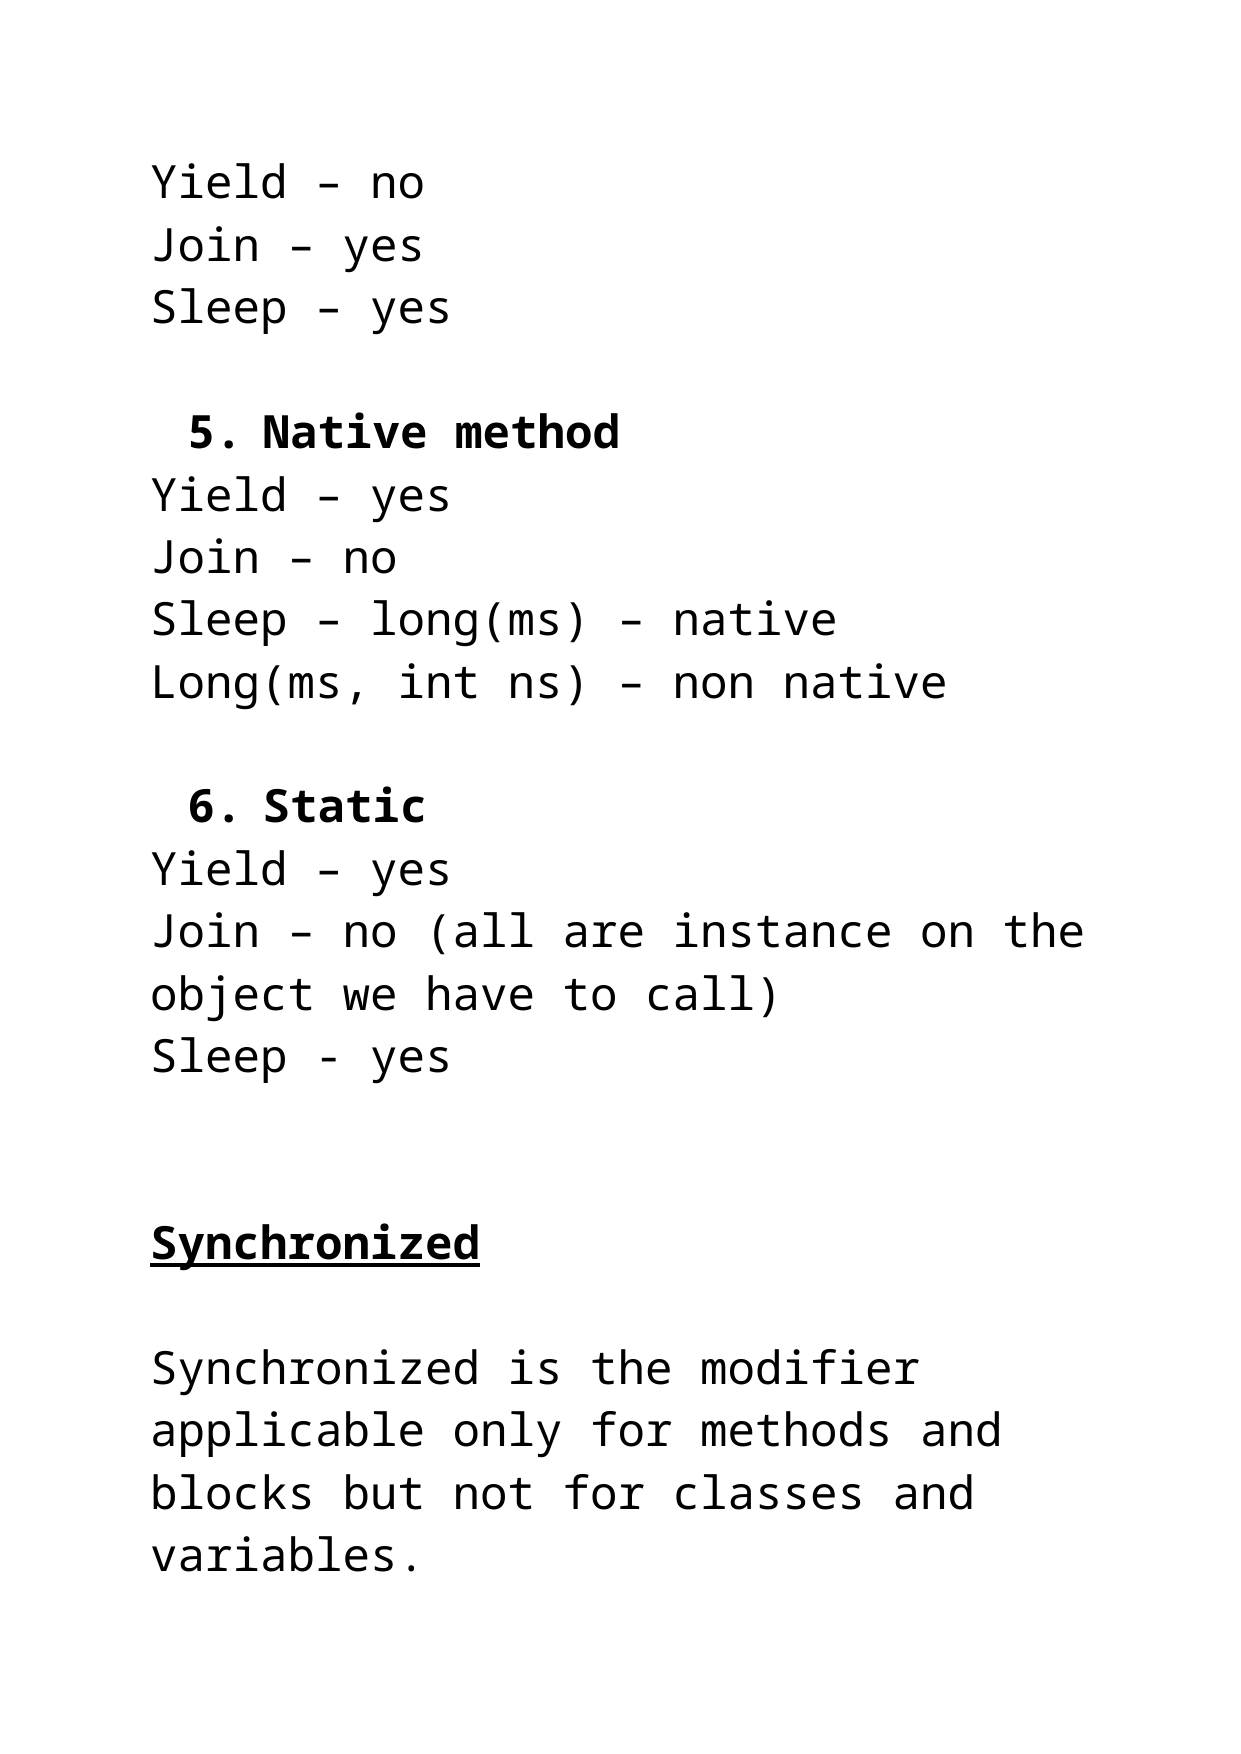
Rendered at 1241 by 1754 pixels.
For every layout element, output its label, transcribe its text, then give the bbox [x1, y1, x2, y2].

text Long(ms, int ns) – non native [150, 649, 1090, 712]
text Yield – yes [150, 836, 1090, 899]
list Native method [187, 399, 1090, 462]
text Yield – yes [150, 462, 1090, 524]
text Join – no (all are instance on the object we have to call) [150, 899, 1090, 1023]
text Join – no [150, 524, 1090, 587]
text Synchronized is the modifier applicable only for methods and blocks but not for classes and variables. [150, 1336, 1090, 1585]
text Sleep - yes [150, 1023, 1090, 1086]
text Sleep – long(ms) – native [150, 587, 1090, 649]
list Static [187, 774, 1090, 836]
text Yield – no [150, 150, 1090, 212]
text Join – yes [150, 212, 1090, 275]
text Synchronized [150, 1211, 1090, 1273]
text Sleep – yes [150, 275, 1090, 337]
